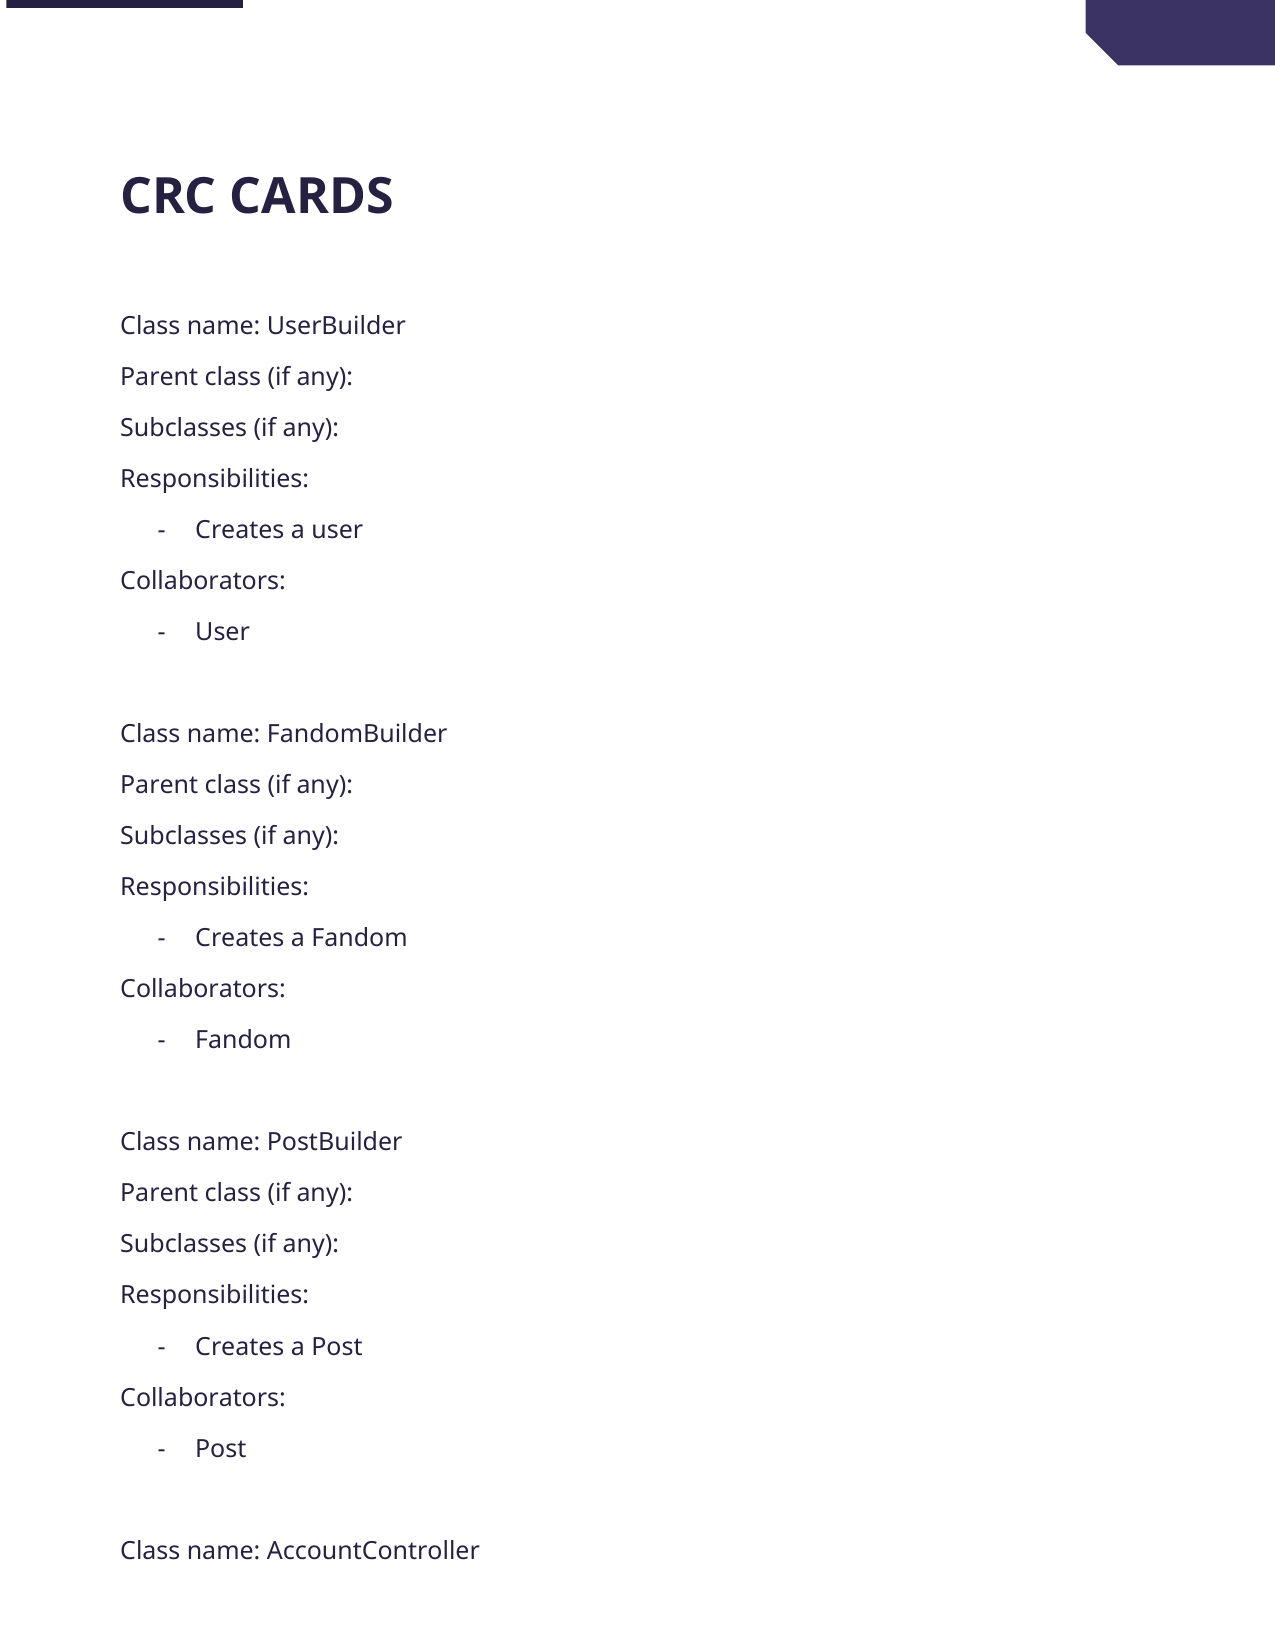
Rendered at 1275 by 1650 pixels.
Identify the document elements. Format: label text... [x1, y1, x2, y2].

list Fandom [157, 1022, 1155, 1056]
text Collaborators: [120, 971, 1155, 1005]
text Subclasses (if any): [120, 409, 1155, 443]
subtitle cRc cARDS [120, 160, 1155, 228]
text Class name: PostBuilder [120, 1124, 1155, 1158]
text Class name: UserBuilder [120, 307, 1155, 341]
list Creates a user [157, 512, 1155, 546]
text Subclasses (if any): [120, 818, 1155, 852]
text Parent class (if any): [120, 767, 1155, 801]
list Creates a Post [157, 1328, 1155, 1362]
text Parent class (if any): [120, 1175, 1155, 1209]
text Responsibilities: [120, 1277, 1155, 1311]
list Creates a Fandom [157, 920, 1155, 954]
text Subclasses (if any): [120, 1226, 1155, 1260]
list Post [157, 1430, 1155, 1464]
text Class name: AccountController [120, 1532, 1155, 1566]
text Responsibilities: [120, 461, 1155, 494]
text Responsibilities: [120, 869, 1155, 903]
text Parent class (if any): [120, 358, 1155, 392]
text Collaborators: [120, 1379, 1155, 1413]
text Class name: FandomBuilder [120, 716, 1155, 750]
text Collaborators: [120, 563, 1155, 597]
list User [157, 614, 1155, 648]
